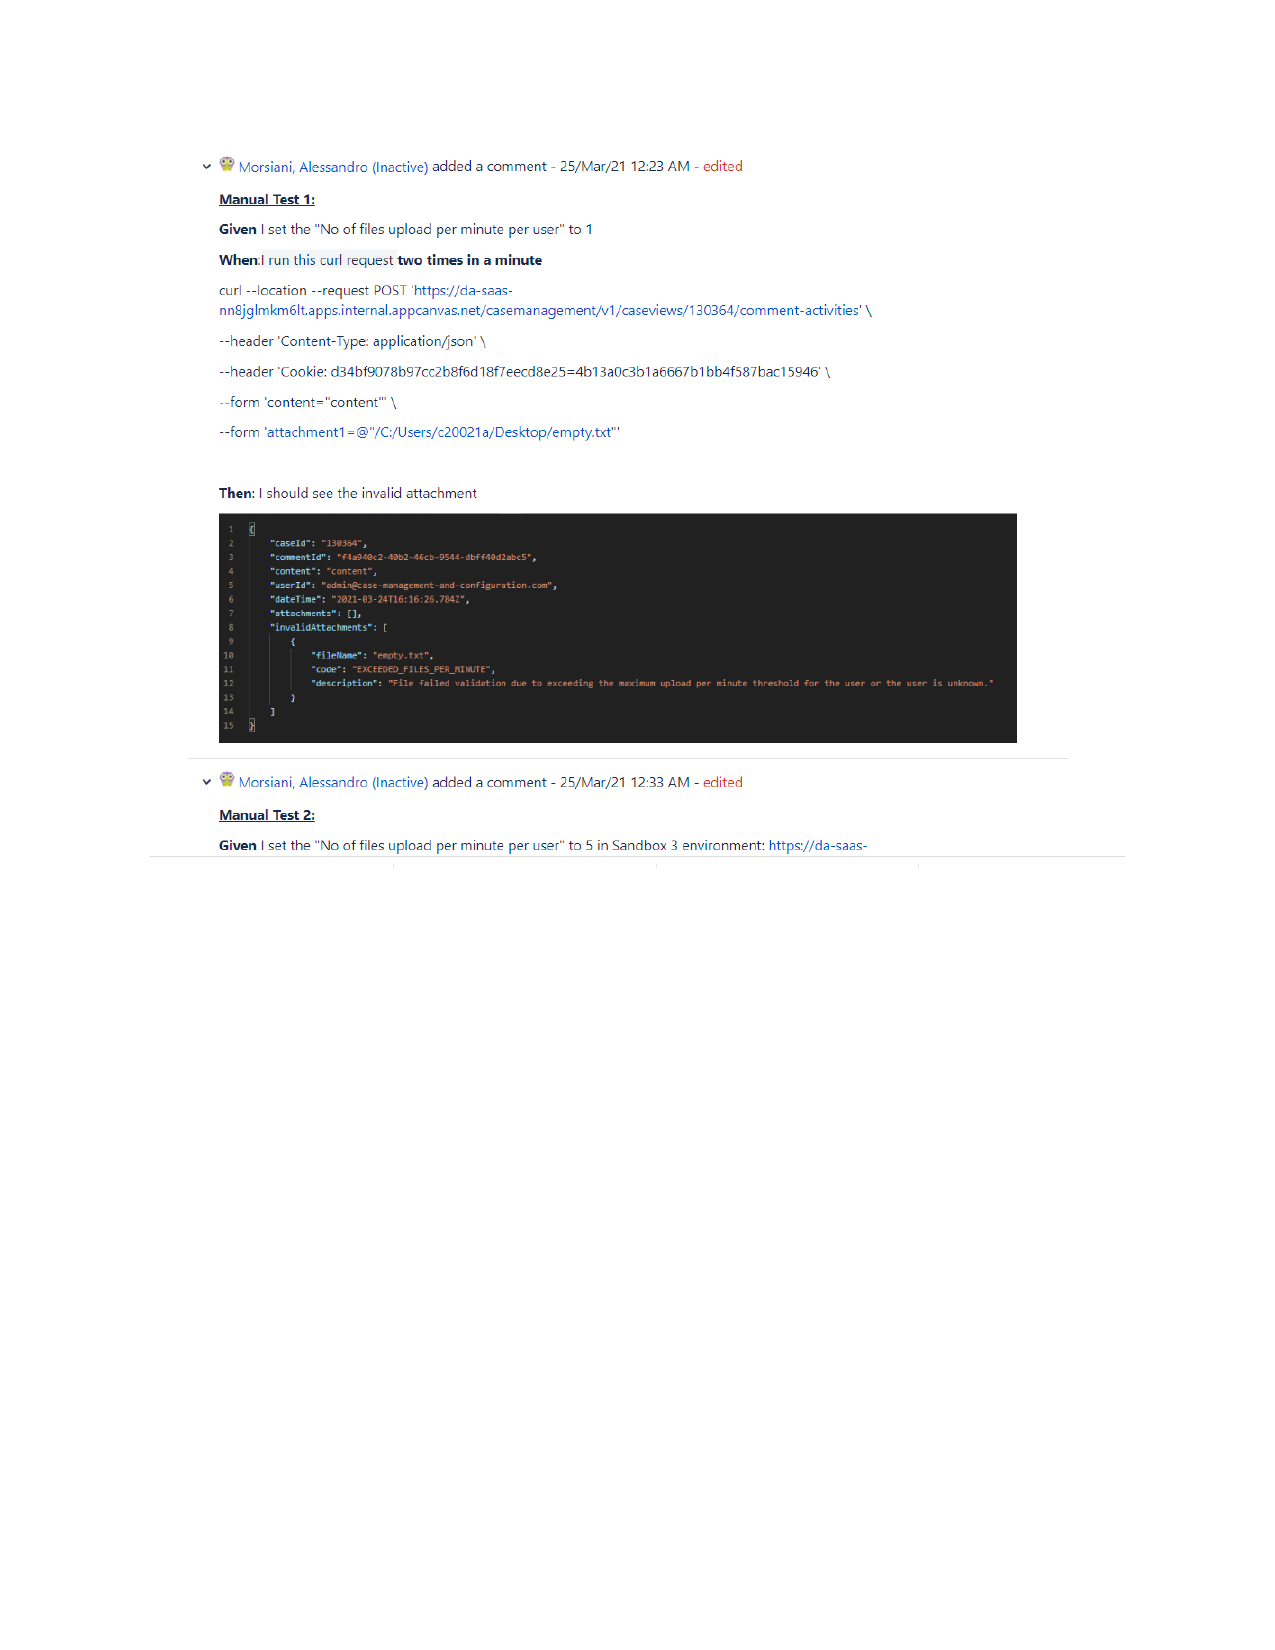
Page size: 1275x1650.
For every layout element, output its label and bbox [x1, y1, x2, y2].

picture [150, 150, 1125, 868]
